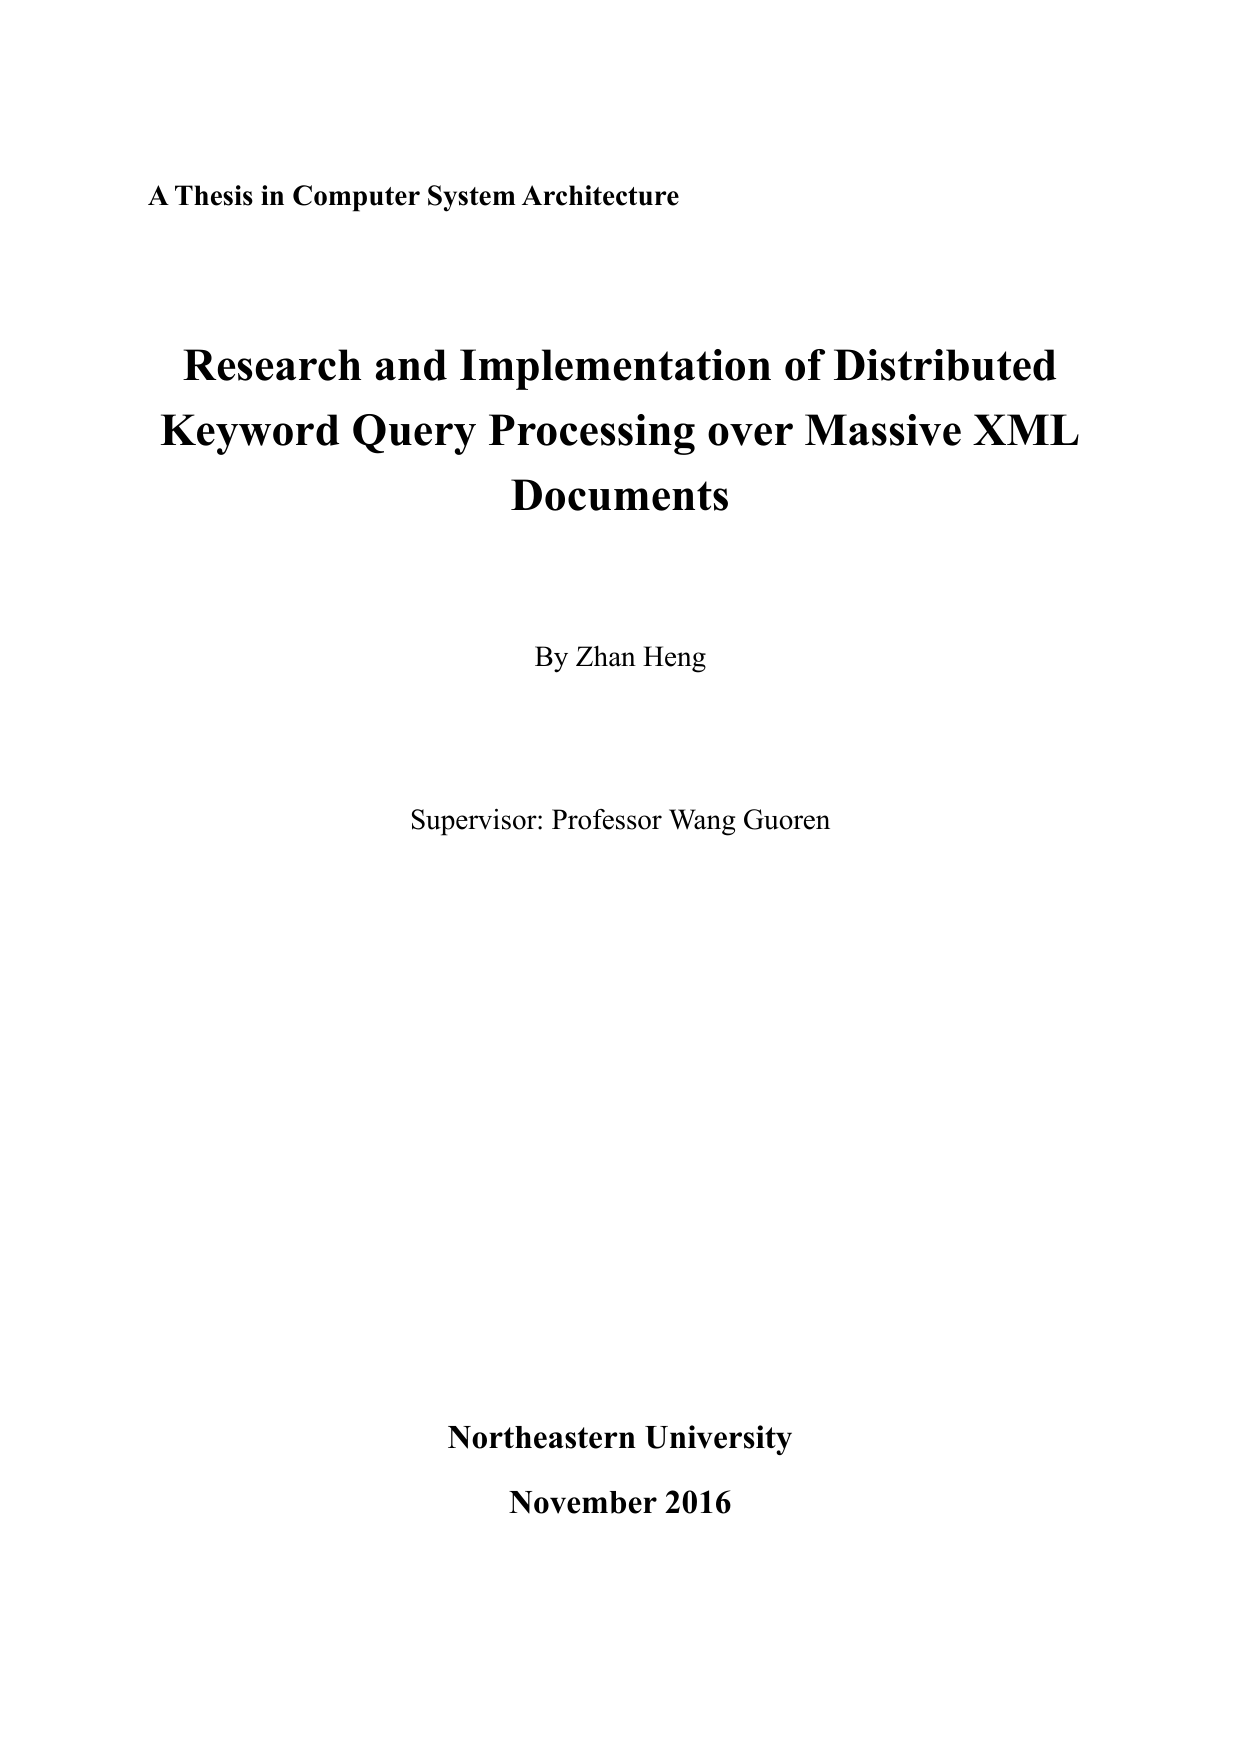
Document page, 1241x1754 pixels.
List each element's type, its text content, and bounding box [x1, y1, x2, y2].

text By Zhan Heng [148, 624, 1092, 689]
text Northeastern University [148, 1404, 1092, 1469]
text A Thesis in Computer System Architecture [148, 162, 1092, 227]
text Supervisor: Professor Wang Guoren [148, 786, 1092, 851]
text Research and Implementation of Distributed Keyword Query Processing over Massive XML Documents [148, 331, 1092, 526]
text November 2016 [148, 1469, 1092, 1534]
